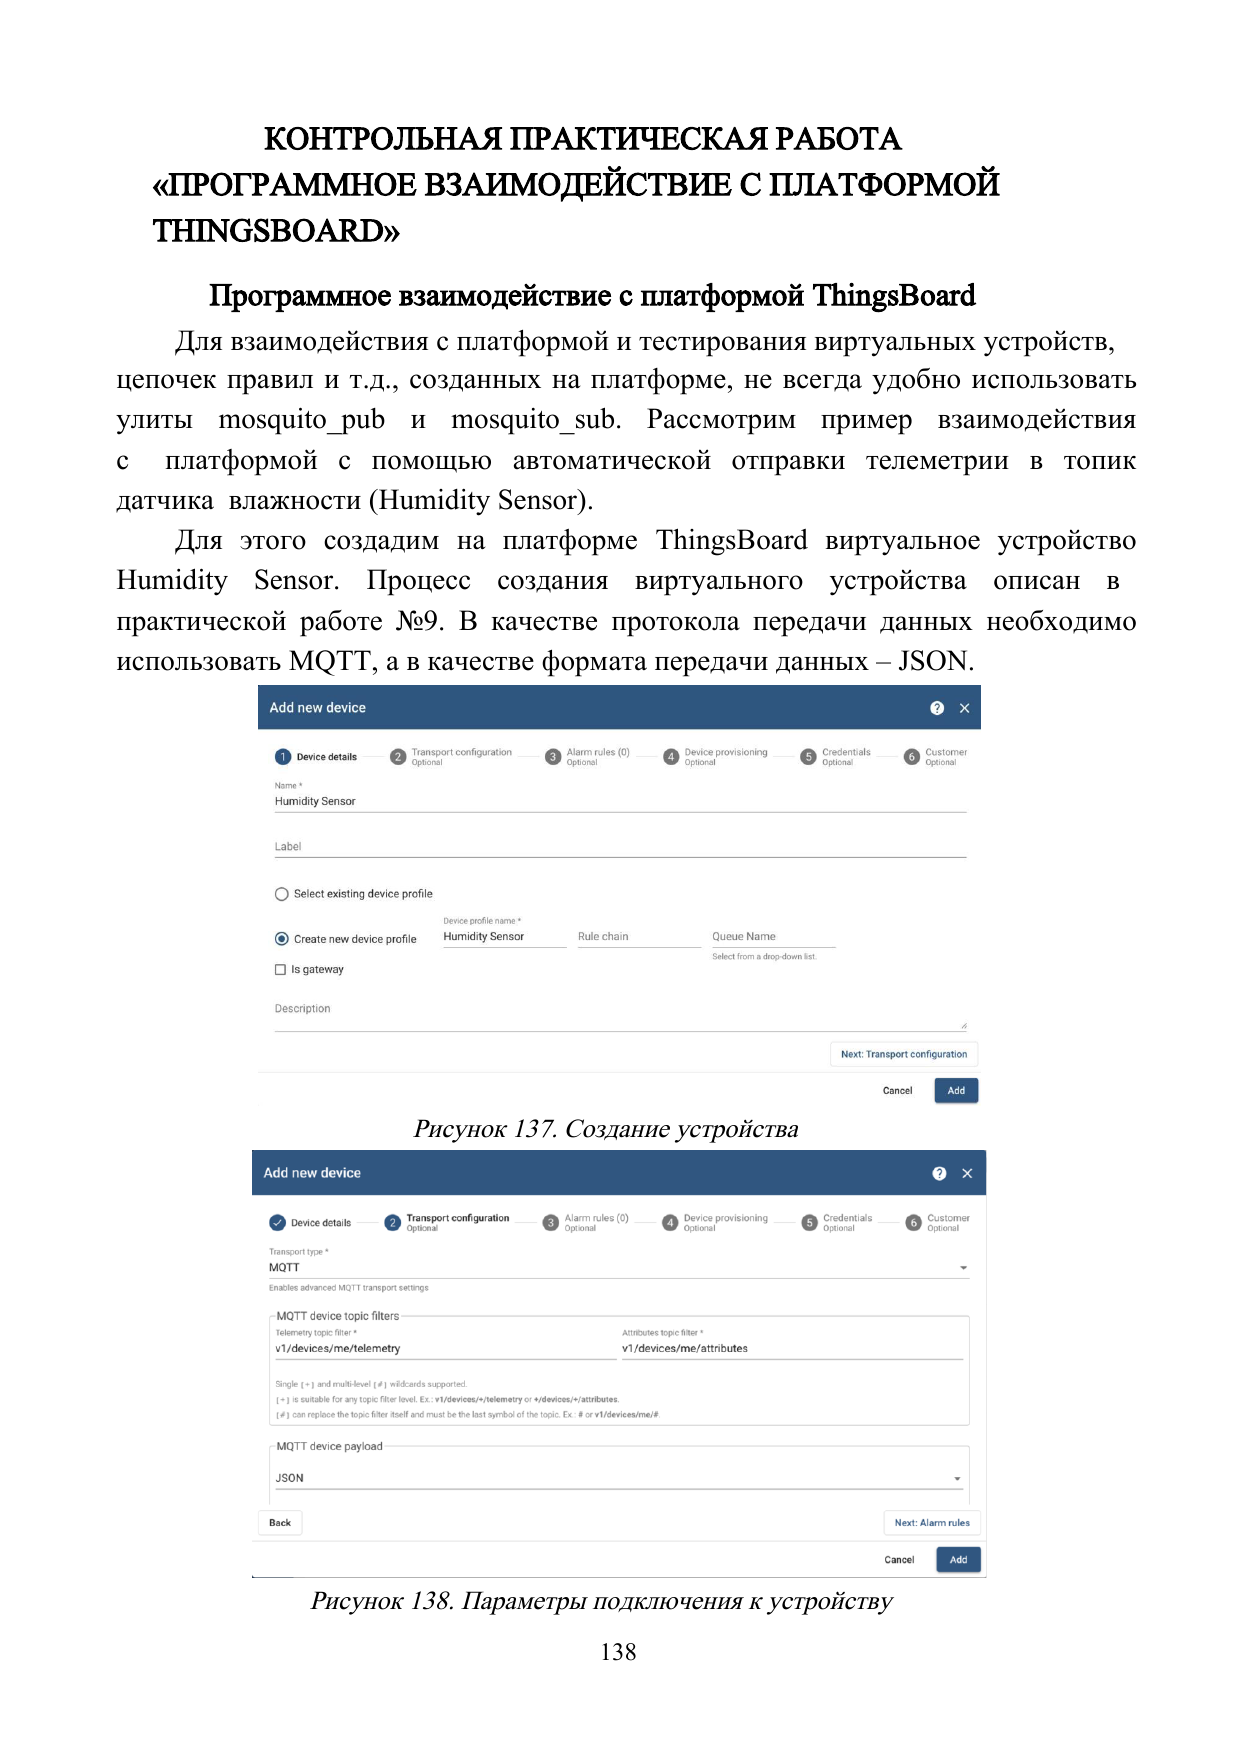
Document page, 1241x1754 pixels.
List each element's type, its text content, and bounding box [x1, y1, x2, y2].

text Для этого создадим на платформе ThingsBoard виртуальное устройство Humidity Sensor. Процесс создания виртуального устройства описан в практической работе №9. В качестве протокола передачи данных необходимо использовать MQTT, а в качестве формата передачи данных – JSON. [116, 517, 1137, 678]
picture [252, 1150, 987, 1578]
text Рисунок 138. Параметры подключения к устройству [309, 1586, 1188, 1615]
text 138 [599, 1638, 1188, 1666]
text Для взаимодействия с платформой и тестирования виртуальных устройств, [175, 324, 1188, 357]
picture [258, 685, 981, 1106]
text цепочек правил и т.д., созданных на платформе, не всегда удобно использовать улиты mosquito_pub и mosquito_sub. Рассмотрим пример взаимодействия с платформой с помощью автоматической отправки телеметрии в топик датчика влажности (Humidity Sensor). [116, 357, 1137, 517]
text КОНТРОЛЬНАЯ ПРАКТИЧЕСКАЯ РАБОТА «ПРОГРАММНОЕ ВЗАИМОДЕЙСТВИЕ С ПЛАТФОРМОЙ THINGSBOARD» [152, 112, 1137, 250]
text Программное взаимодействие с платформой ThingsBoard [209, 277, 1188, 312]
text Рисунок 137. Создание устройства [412, 1114, 1188, 1144]
